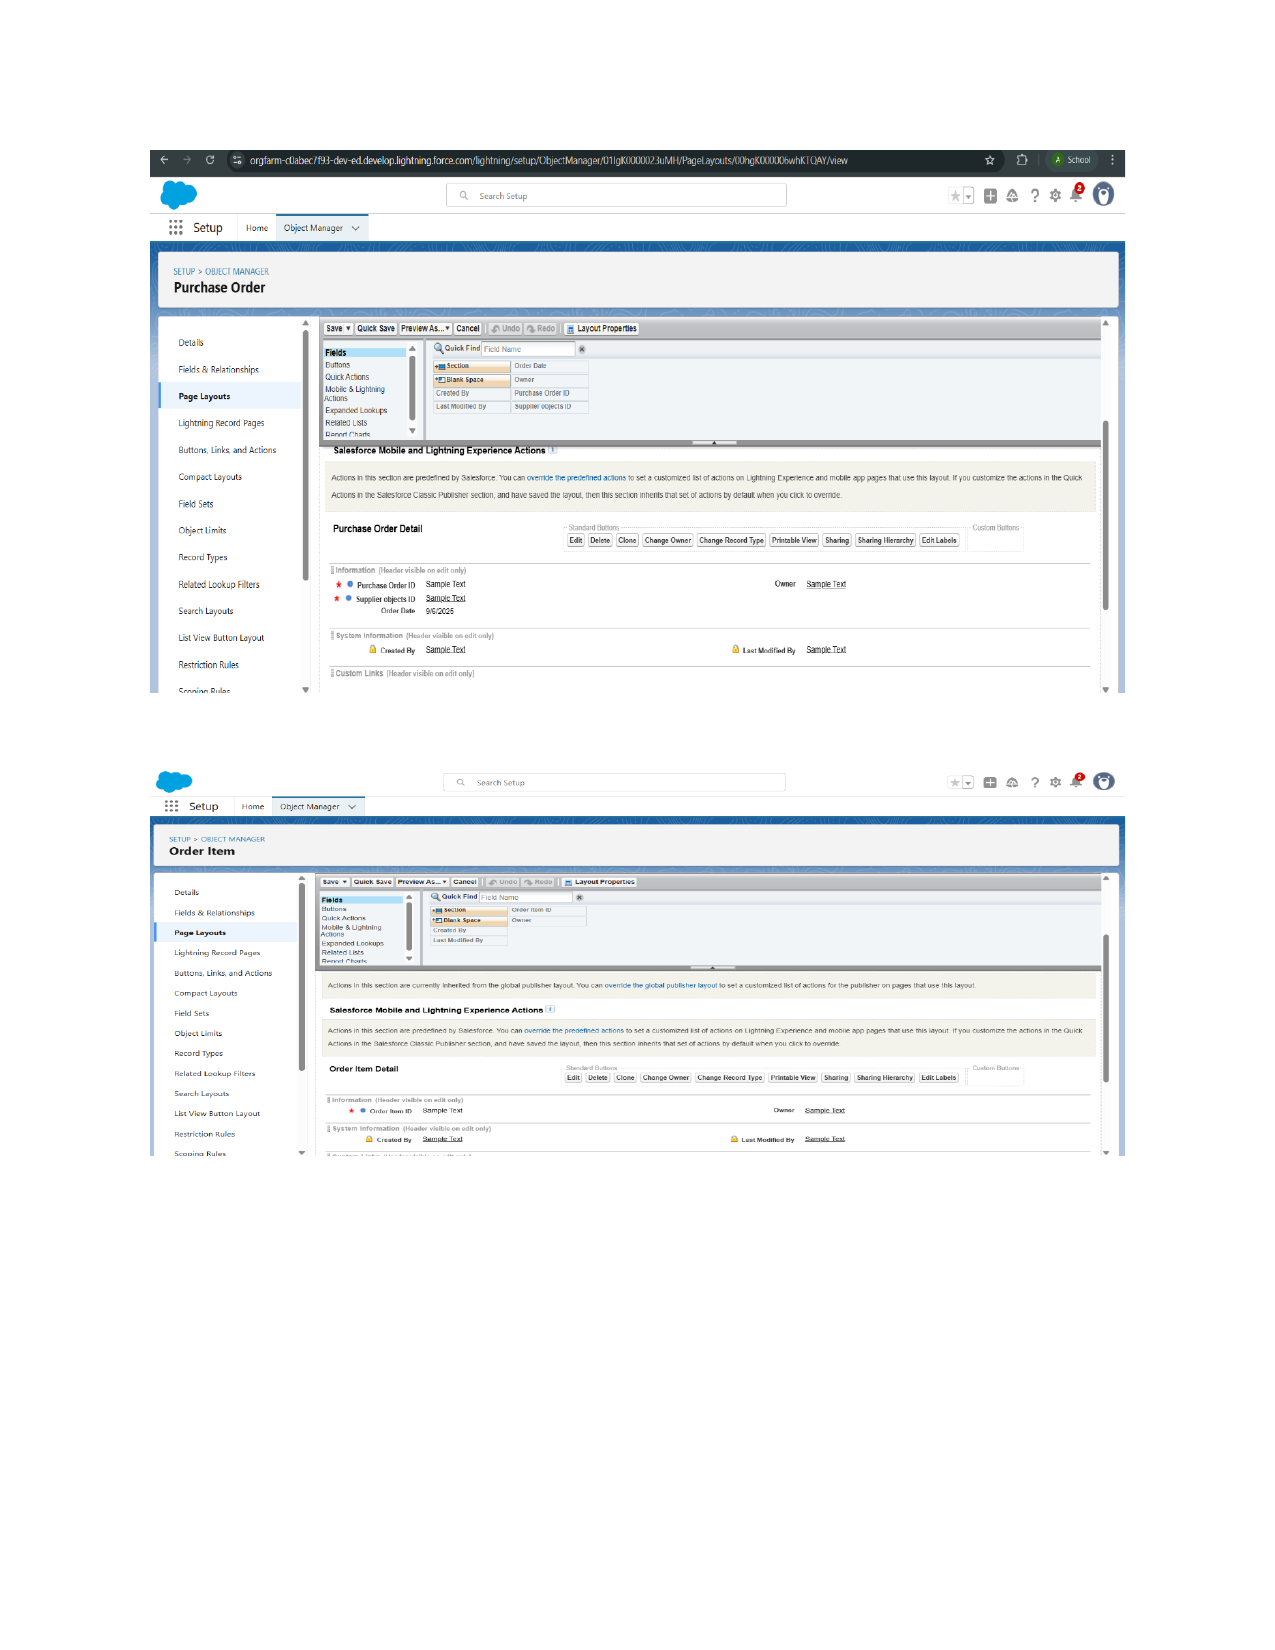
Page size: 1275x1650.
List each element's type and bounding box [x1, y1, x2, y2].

picture [150, 771, 1125, 1156]
picture [150, 150, 1125, 693]
